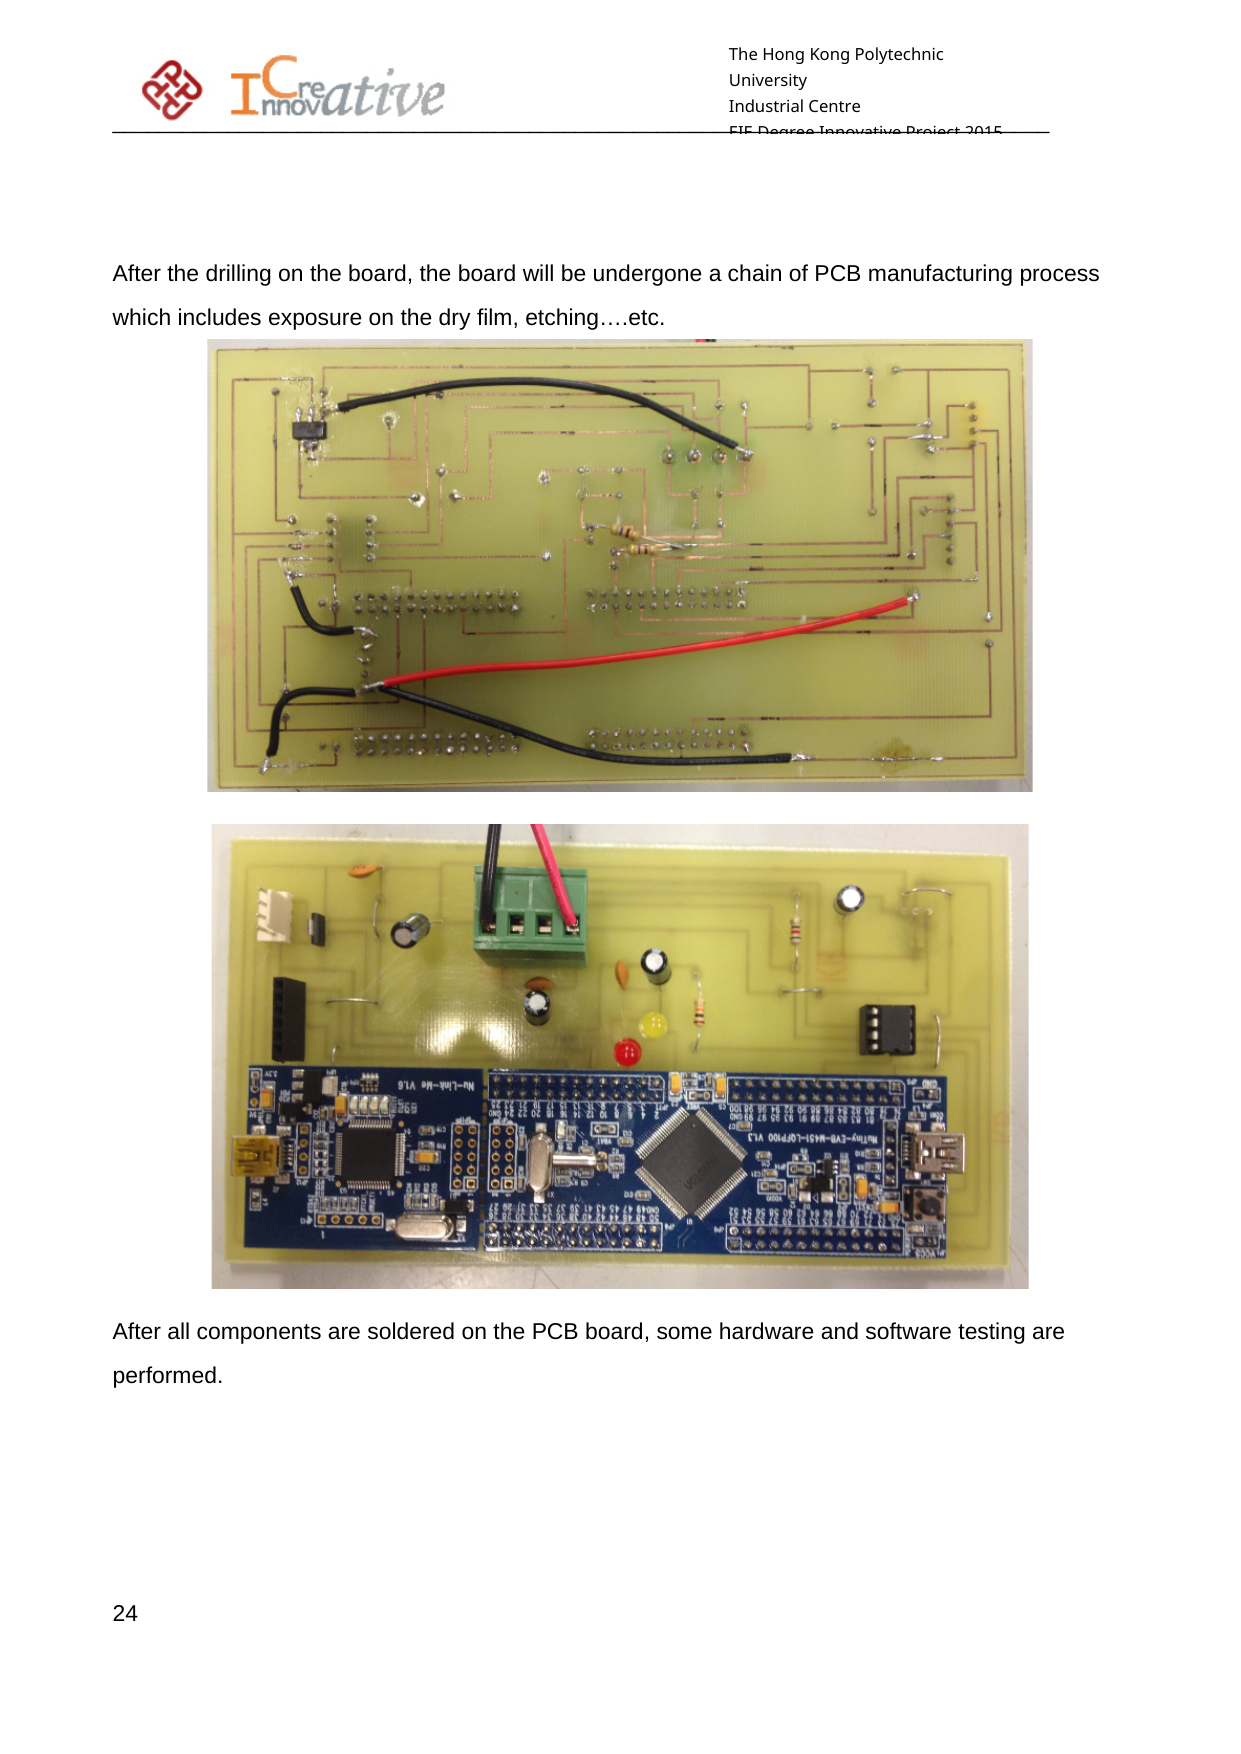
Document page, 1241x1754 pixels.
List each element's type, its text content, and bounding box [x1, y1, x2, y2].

text After all components are soldered on the PCB board, some hardware and software testing are performed. [112, 1309, 1128, 1397]
picture [111, 38, 487, 152]
text After the drilling on the board, the board will be undergone a chain of PCB manufacturing process which includes exposure on the dry film, etching….etc. [112, 251, 1128, 339]
picture [207, 339, 1033, 792]
picture [211, 824, 1029, 1289]
